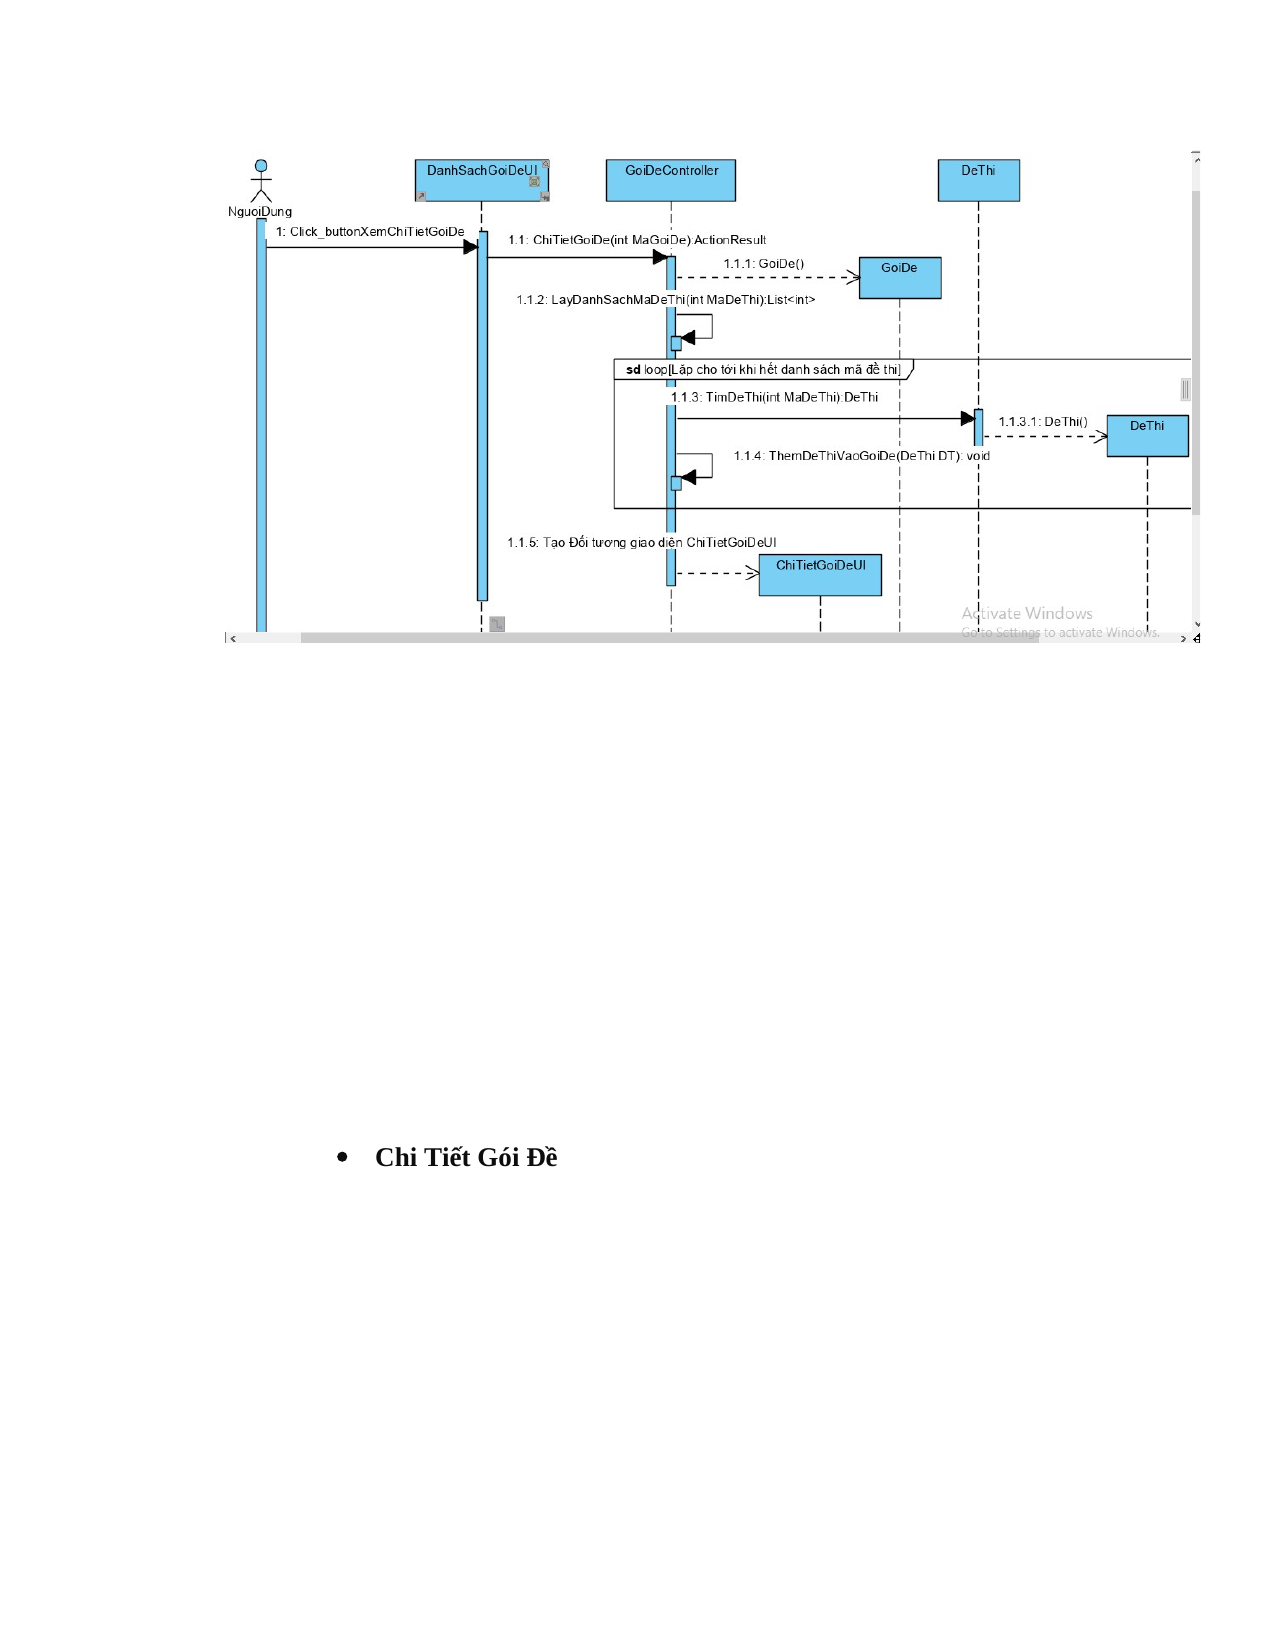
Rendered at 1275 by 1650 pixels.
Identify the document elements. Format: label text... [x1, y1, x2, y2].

picture [225, 150, 1200, 643]
list Chi Tiết Gói Đề [337, 1141, 1125, 1172]
